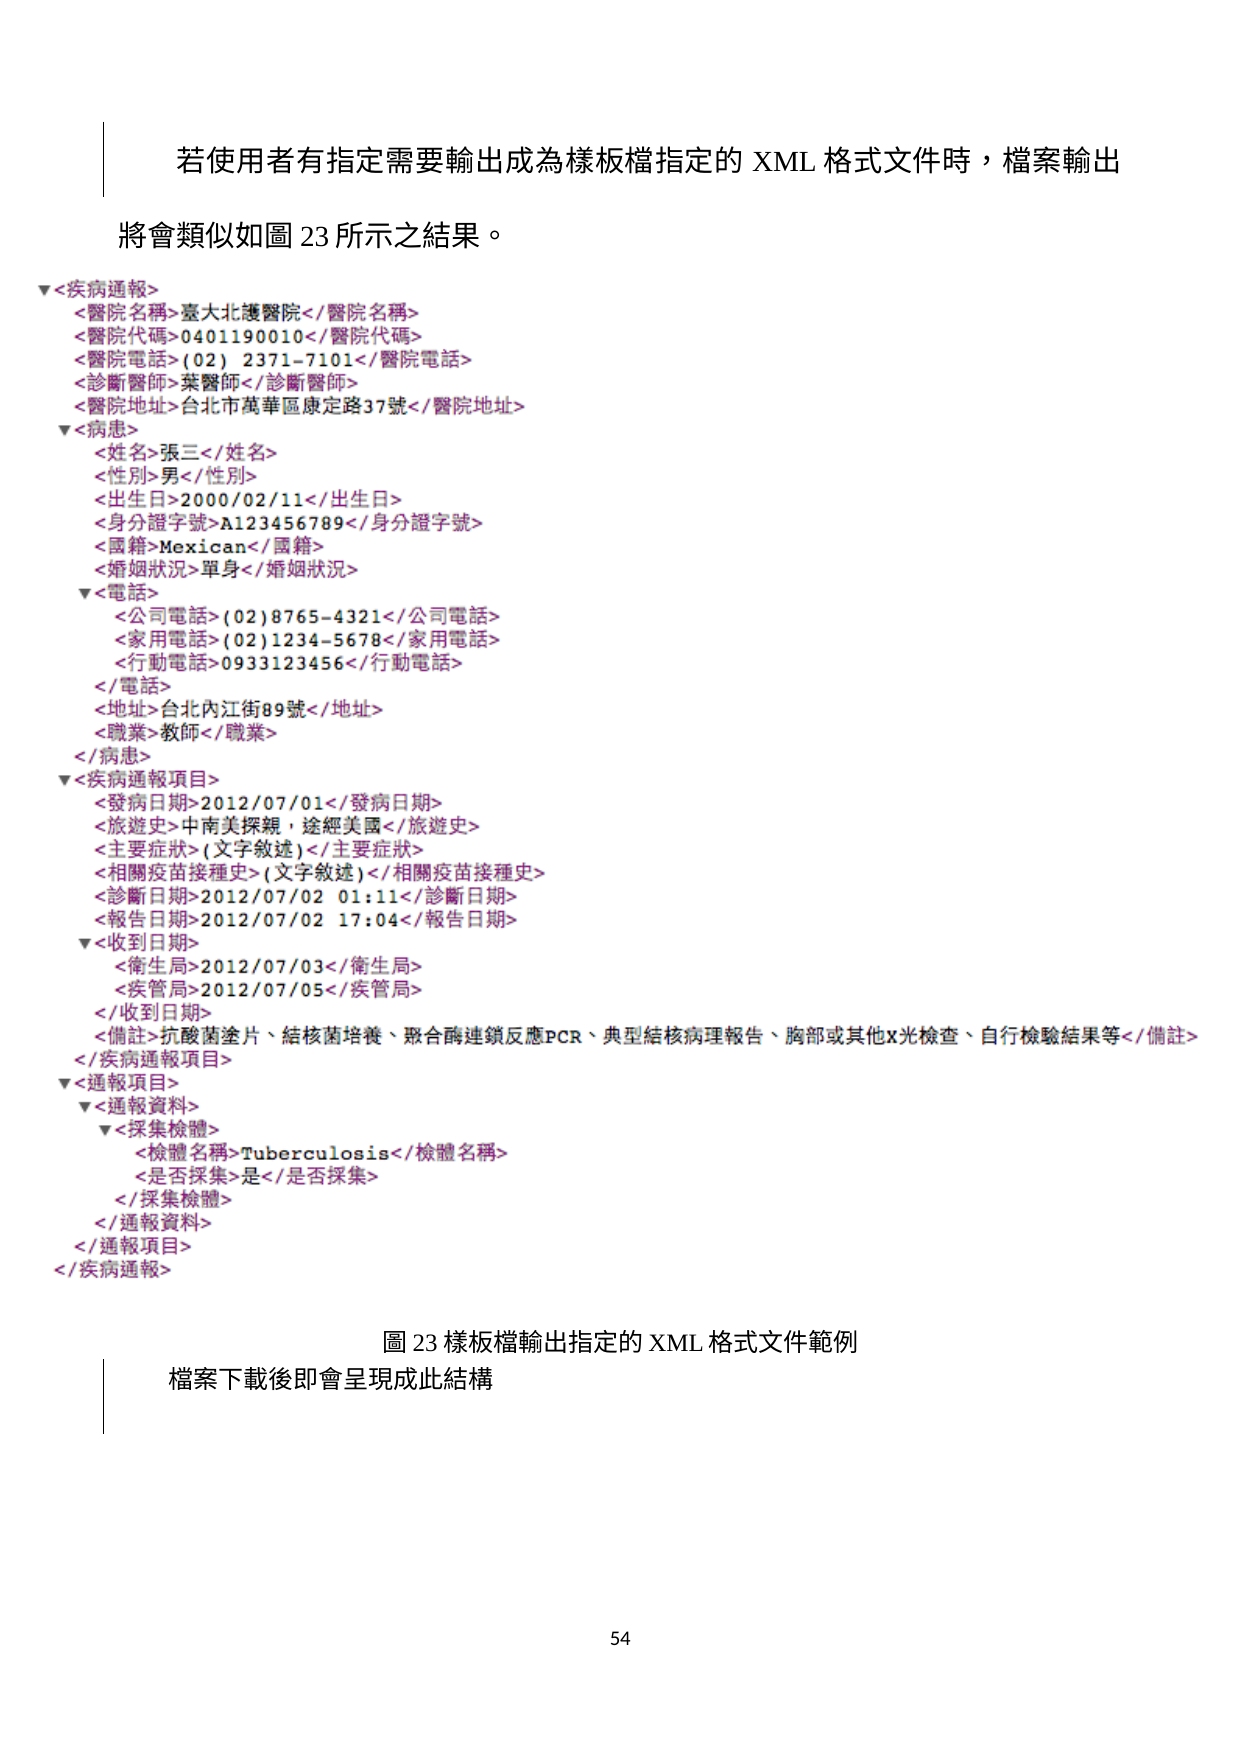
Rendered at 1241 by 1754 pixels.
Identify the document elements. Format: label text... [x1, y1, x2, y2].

text 檔案下載後即會呈現成此結構 [118, 1359, 1122, 1397]
text 圖 樣板檔輸出指定的XML格式文件範例 [1, 1322, 1239, 1359]
picture [32, 271, 1208, 1294]
text 若使用者有指定需要輸出成為樣板檔指定的XML格式文件時，檔案輸出將會類似如所示之結果。 [118, 122, 1122, 271]
